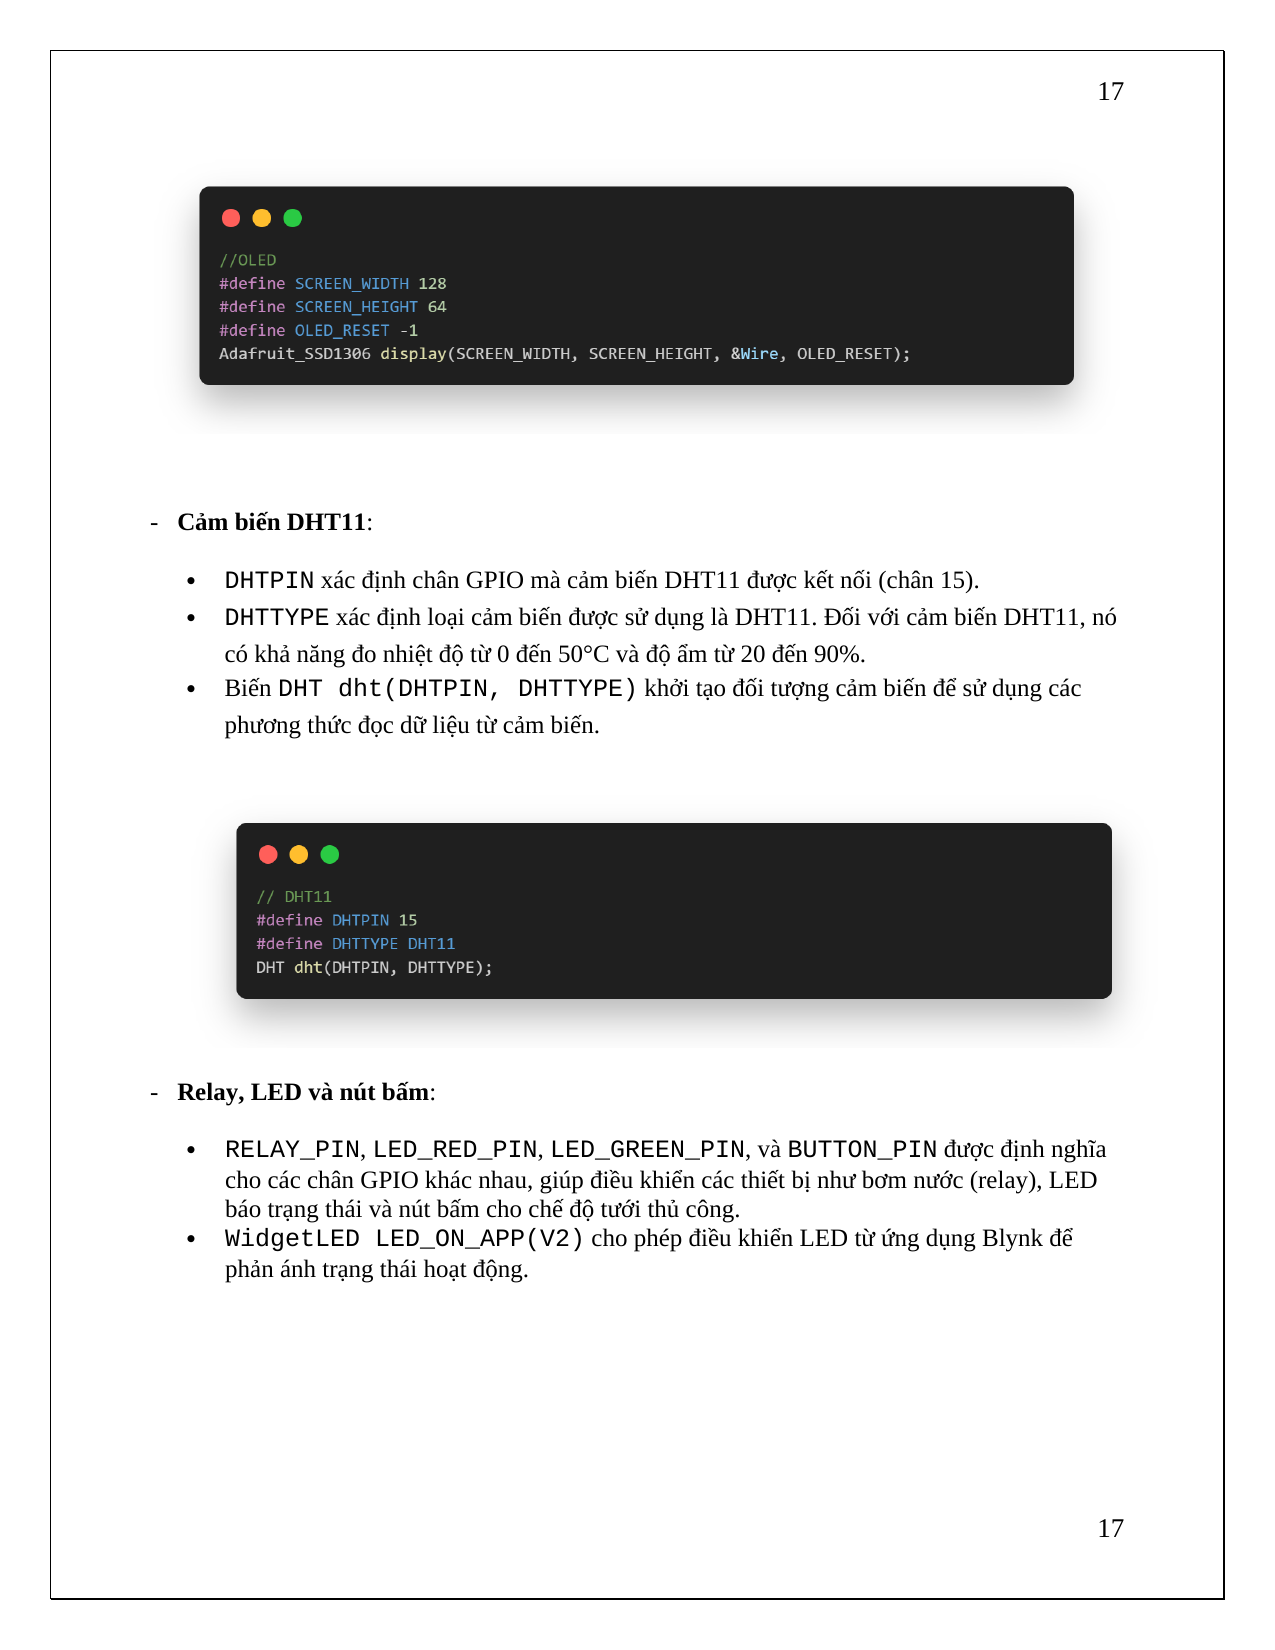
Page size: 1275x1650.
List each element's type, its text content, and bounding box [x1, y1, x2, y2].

list DHTPIN xác định chân GPIO mà cảm biến DHT11 được kết nối (chân 15). [187, 565, 1124, 596]
text - Cảm biến DHT11: [150, 507, 1124, 536]
list Biến DHT dht(DHTPIN, DHTTYPE) khởi tạo đối tượng cảm biến để sử dụng các phương thức đọc dữ liệu từ cảm biến. [187, 673, 1124, 739]
picture [150, 137, 1123, 434]
picture [187, 773, 1161, 1048]
text - Relay, LED và nút bấm: [150, 1077, 1124, 1105]
list DHTTYPE xác định loại cảm biến được sử dụng là DHT11. Đối với cảm biến DHT11, nó có khả năng đo nhiệt độ từ 0 đến 50°C và độ ẩm từ 20 đến 90%. [187, 602, 1124, 668]
list WidgetLED LED_ON_APP(V2) cho phép điều khiển LED từ ứng dụng Blynk để phản ánh trạng thái hoạt động. [187, 1223, 1124, 1282]
list RELAY_PIN, LED_RED_PIN, LED_GREEN_PIN, và BUTTON_PIN được định nghĩa cho các chân GPIO khác nhau, giúp điều khiển các thiết bị như bơm nước (relay), LED báo trạng thái và nút bấm cho chế độ tưới thủ công. [187, 1134, 1124, 1223]
